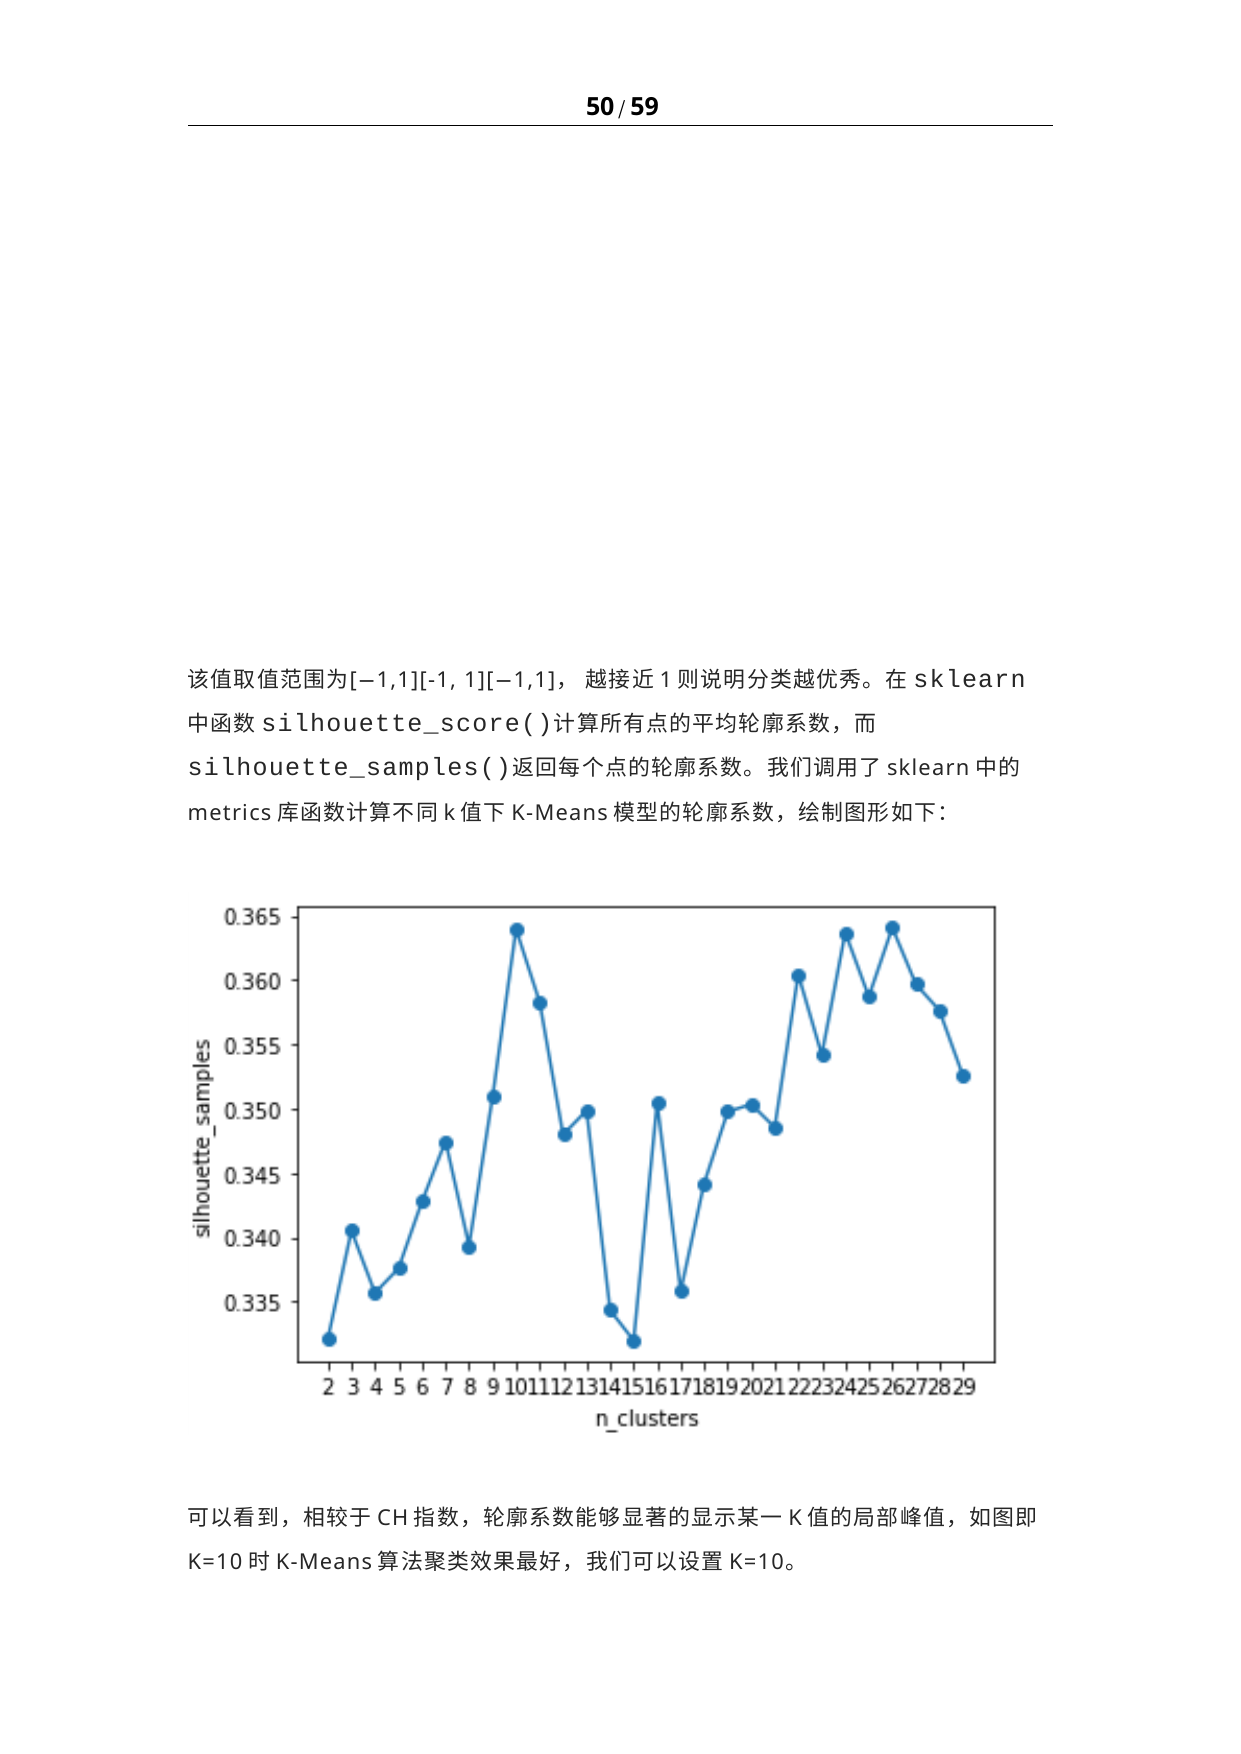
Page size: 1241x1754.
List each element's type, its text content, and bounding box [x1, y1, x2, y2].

text 可以看到，相较于CH指数，轮廓系数能够显著的显示某一K值的局部峰值，如图即K=10时K-Means算法聚类效果最好，我们可以设置K=10。 [187, 1494, 1053, 1582]
text 该值取值范围为[−1,1][-1, 1][−1,1]， 越接近1则说明分类越优秀。在sklearn中函数silhouette_score()计算所有点的平均轮廓系数，而silhouette_samples()返回每个点的轮廓系数。我们调用了sklearn中的metrics库函数计算不同k值下K-Means模型的轮廓系数，绘制图形如下： [187, 657, 1053, 833]
picture [187, 892, 1011, 1435]
